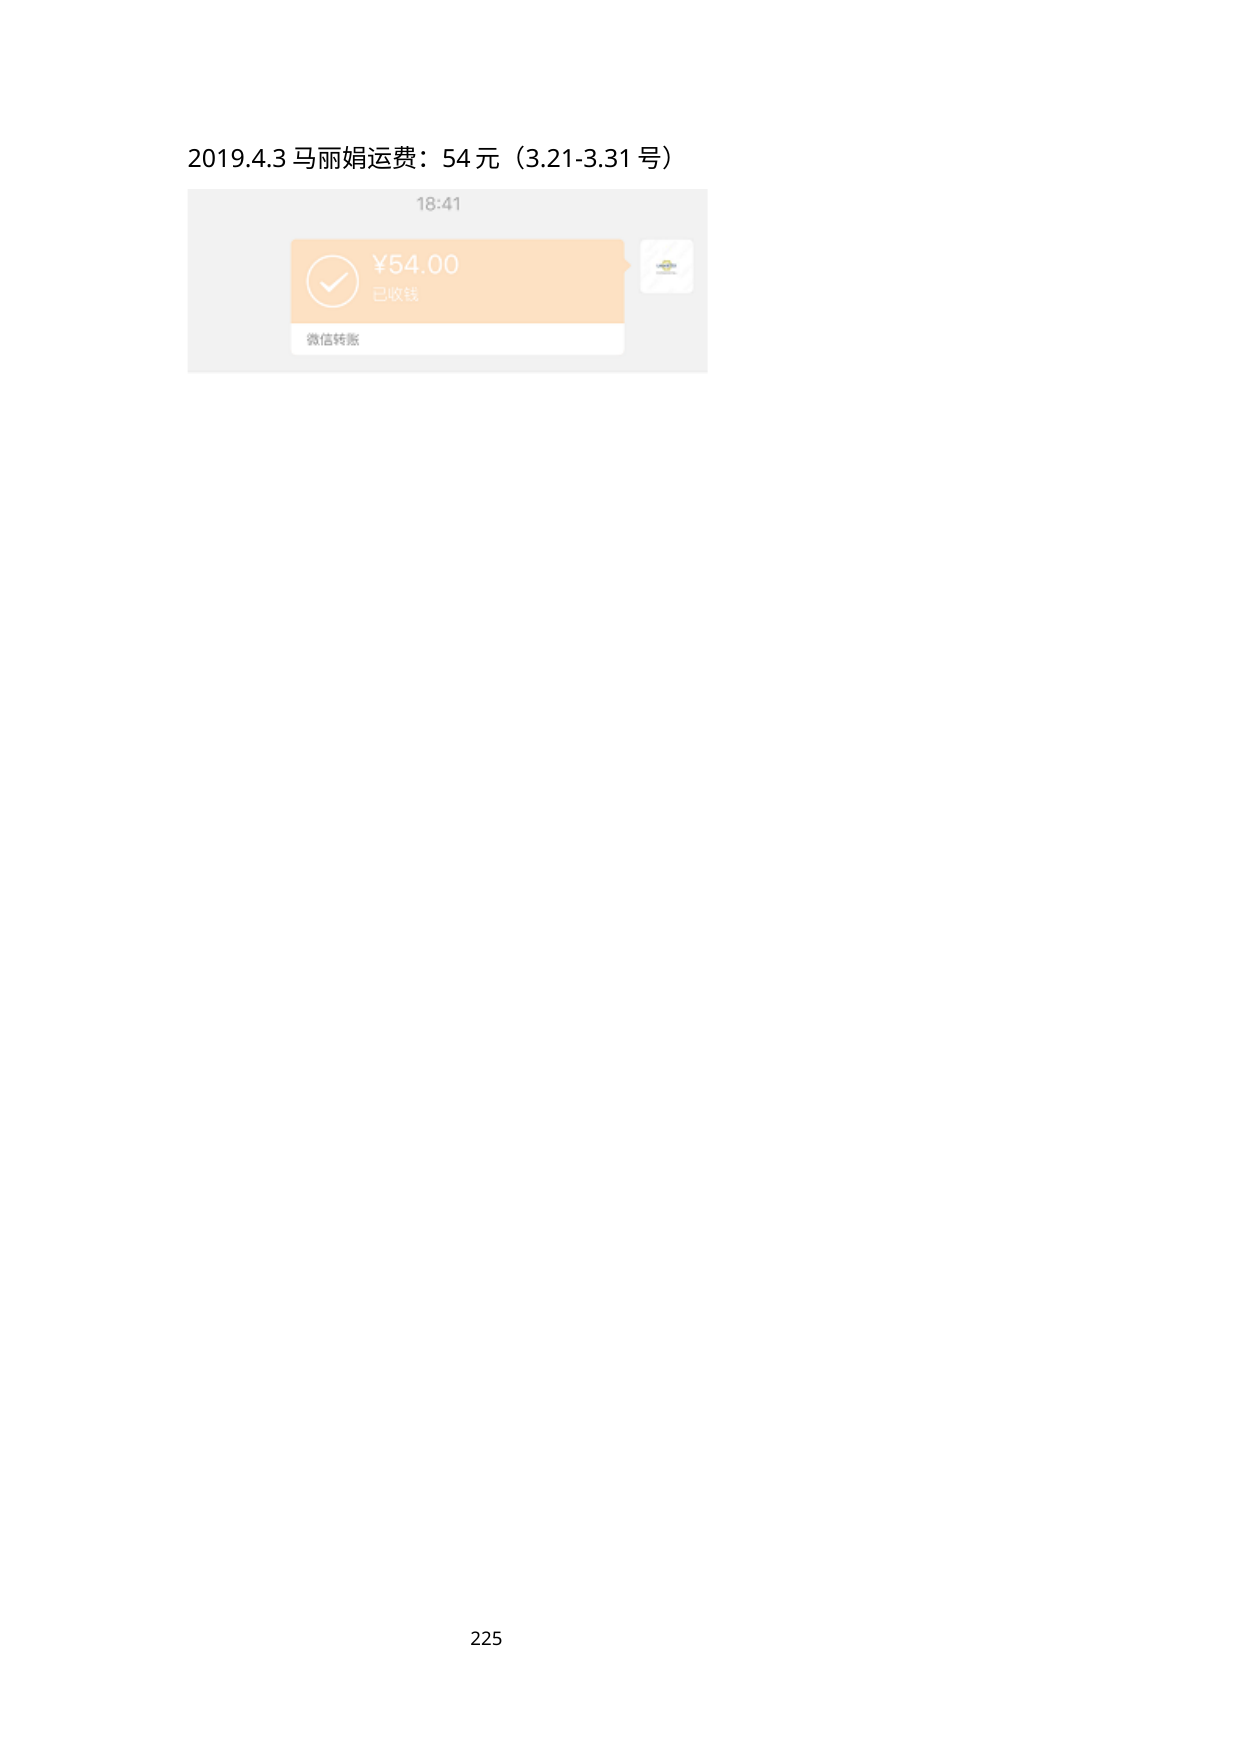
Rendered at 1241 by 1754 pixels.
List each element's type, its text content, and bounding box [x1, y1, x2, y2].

text 2019.4.3马丽娟运费：54元（3.21-3.31号） [187, 124, 1053, 189]
picture [187, 189, 708, 374]
